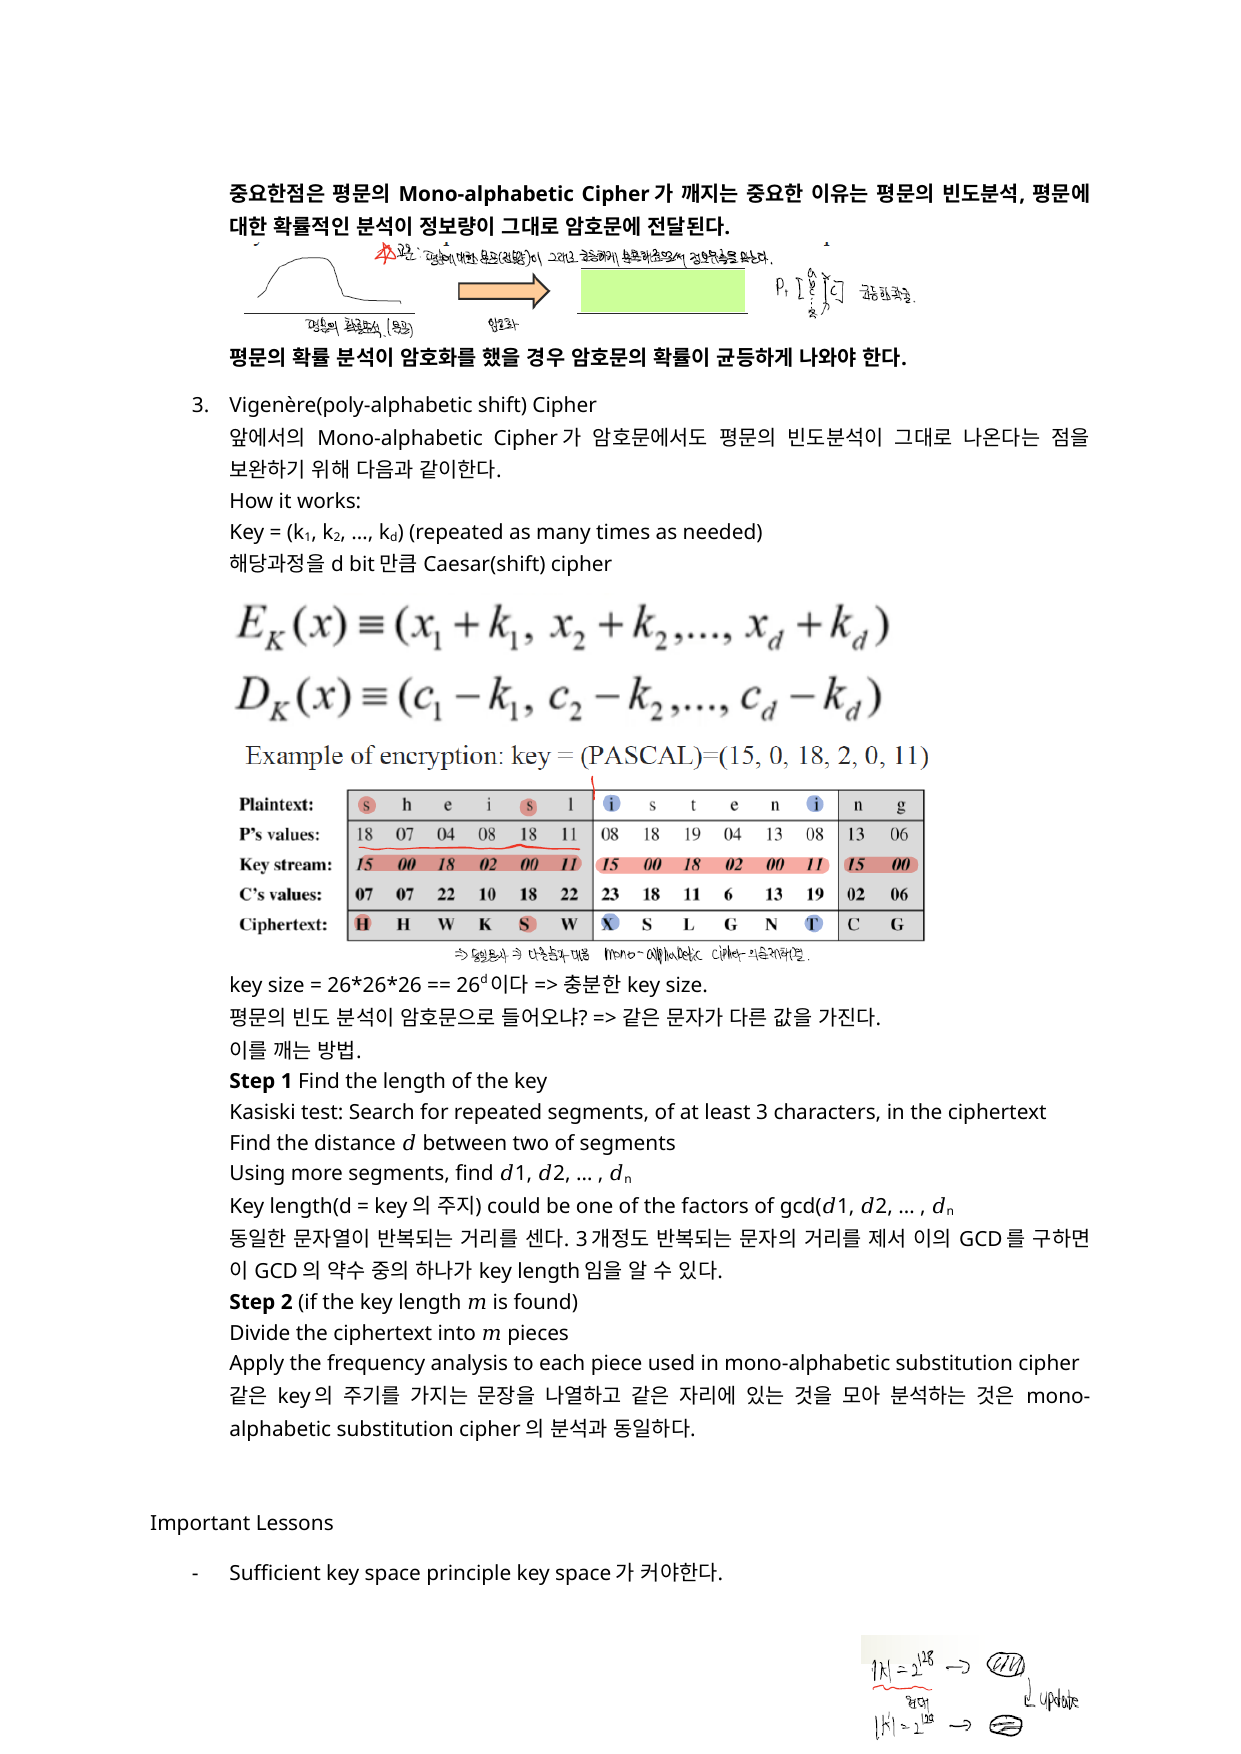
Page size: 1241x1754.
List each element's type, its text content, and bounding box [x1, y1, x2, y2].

picture [861, 1635, 1091, 1754]
picture [229, 242, 938, 339]
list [192, 177, 1090, 371]
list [192, 1556, 1090, 1586]
text Important Lessons [150, 1508, 1090, 1537]
picture [229, 593, 938, 967]
